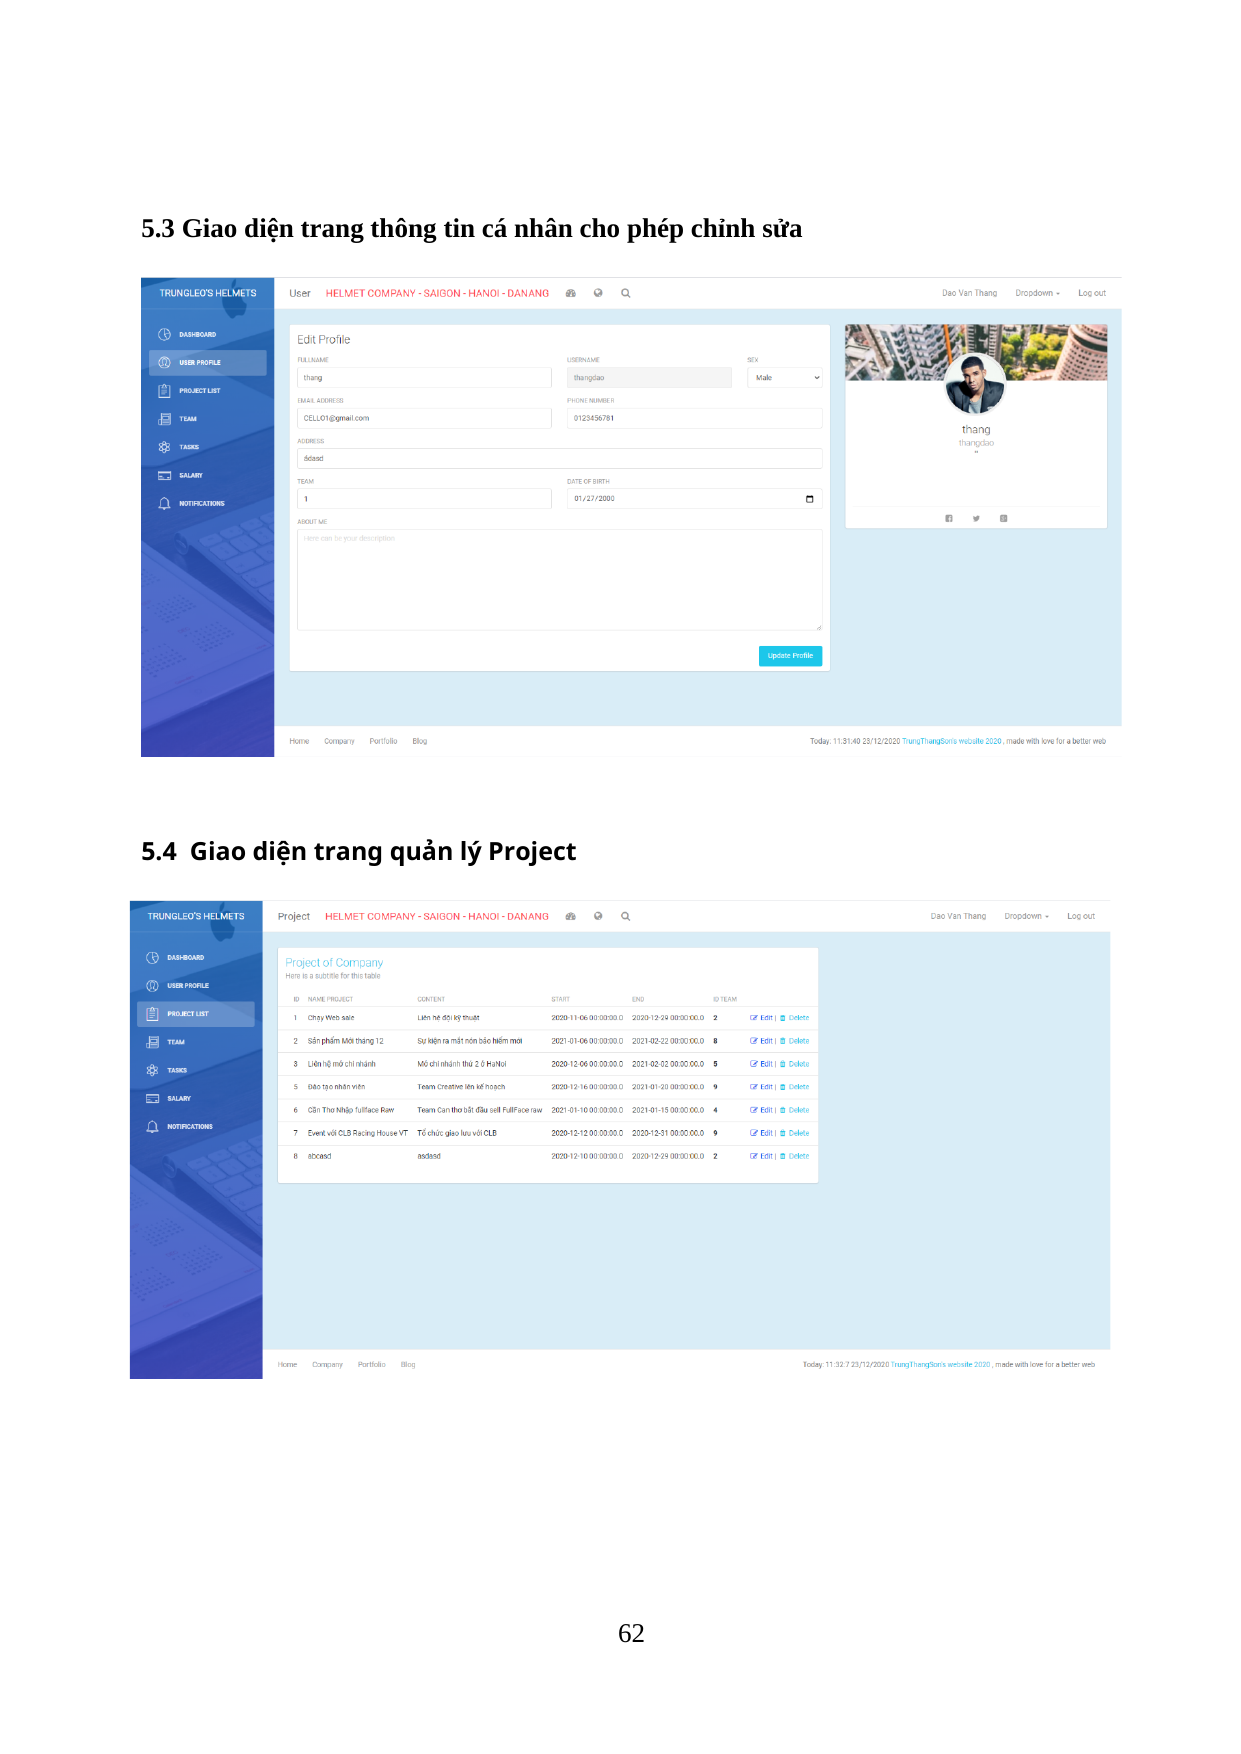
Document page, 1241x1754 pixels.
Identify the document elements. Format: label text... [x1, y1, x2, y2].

text 5.3 Giao diện trang thông tin cá nhân cho phép chỉnh sửa [141, 212, 1122, 243]
picture [129, 896, 1111, 1379]
picture [141, 277, 1122, 757]
subtitle 5.4 Giao diện trang quản lý Project [141, 834, 1122, 868]
